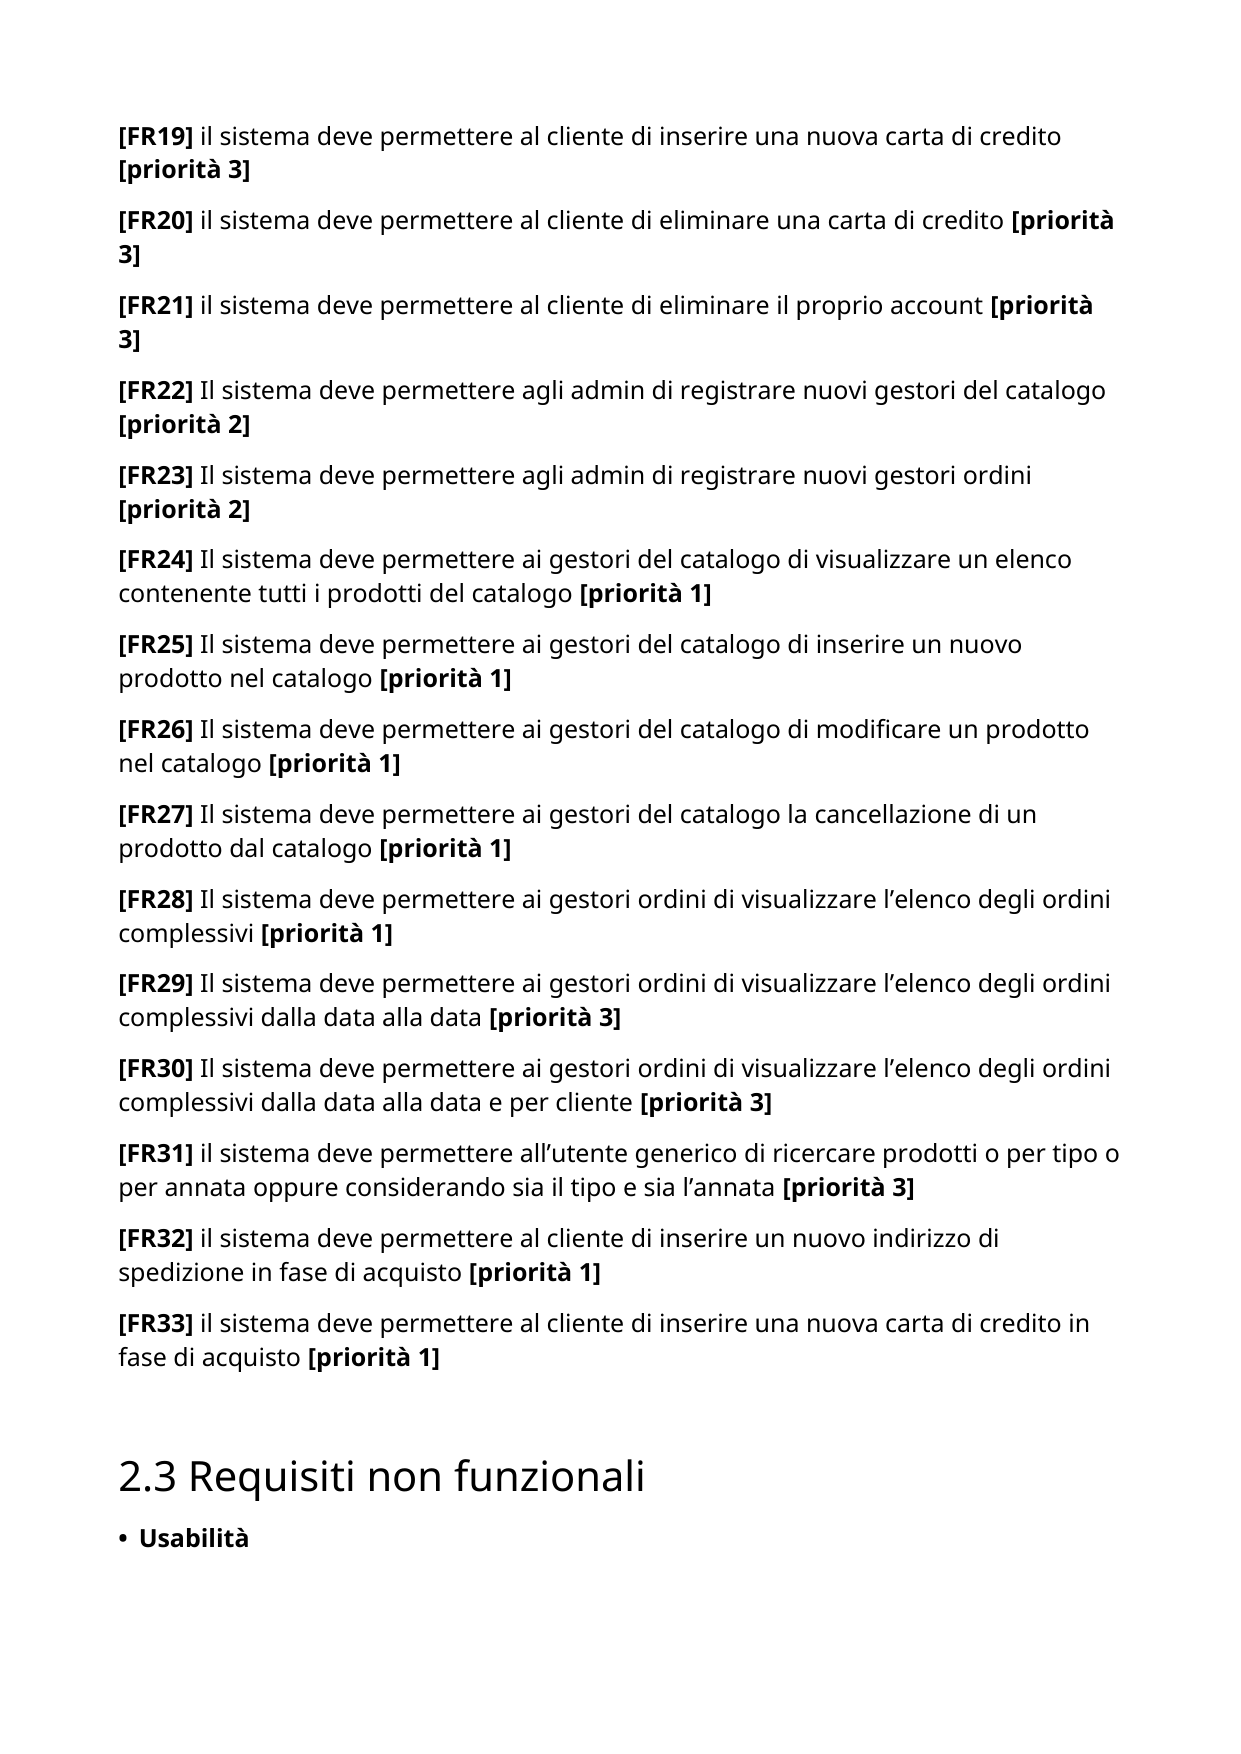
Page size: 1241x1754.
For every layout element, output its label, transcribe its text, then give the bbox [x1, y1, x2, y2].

text [FR28] Il sistema deve permettere ai gestori ordini di visualizzare l’elenco degli ordini complessivi [priorità 1] [118, 881, 1122, 949]
text [FR24] Il sistema deve permettere ai gestori del catalogo di visualizzare un elenco contenente tutti i prodotti del catalogo [priorità 1] [118, 542, 1122, 610]
text [FR32] il sistema deve permettere al cliente di inserire un nuovo indirizzo di spedizione in fase di acquisto [priorità 1] [118, 1220, 1122, 1288]
text [FR29] Il sistema deve permettere ai gestori ordini di visualizzare l’elenco degli ordini complessivi dalla data alla data [priorità 3] [118, 966, 1122, 1034]
text [FR31] il sistema deve permettere all’utente generico di ricercare prodotti o per tipo o per annata oppure considerando sia il tipo e sia l’annata [priorità 3] [118, 1136, 1122, 1204]
text [FR27] Il sistema deve permettere ai gestori del catalogo la cancellazione di un prodotto dal catalogo [priorità 1] [118, 796, 1122, 864]
text [FR23] Il sistema deve permettere agli admin di registrare nuovi gestori ordini [priorità 2] [118, 457, 1122, 525]
text [FR26] Il sistema deve permettere ai gestori del catalogo di modificare un prodotto nel catalogo [priorità 1] [118, 712, 1122, 780]
text [FR30] Il sistema deve permettere ai gestori ordini di visualizzare l’elenco degli ordini complessivi dalla data alla data e per cliente [priorità 3] [118, 1051, 1122, 1119]
text [FR33] il sistema deve permettere al cliente di inserire una nuova carta di credito in fase di acquisto [priorità 1] [118, 1305, 1122, 1373]
text [FR22] Il sistema deve permettere agli admin di registrare nuovi gestori del catalogo [priorità 2] [118, 372, 1122, 441]
text [FR20] il sistema deve permettere al cliente di eliminare una carta di credito [priorità 3] [118, 203, 1122, 271]
text 2.3 Requisiti non funzionali [118, 1447, 1122, 1503]
text [FR19] il sistema deve permettere al cliente di inserire una nuova carta di credito [priorità 3] [118, 118, 1122, 186]
text [FR25] Il sistema deve permettere ai gestori del catalogo di inserire un nuovo prodotto nel catalogo [priorità 1] [118, 627, 1122, 695]
text [FR21] il sistema deve permettere al cliente di eliminare il proprio account [priorità 3] [118, 288, 1122, 356]
list Usabilità [118, 1520, 1122, 1554]
